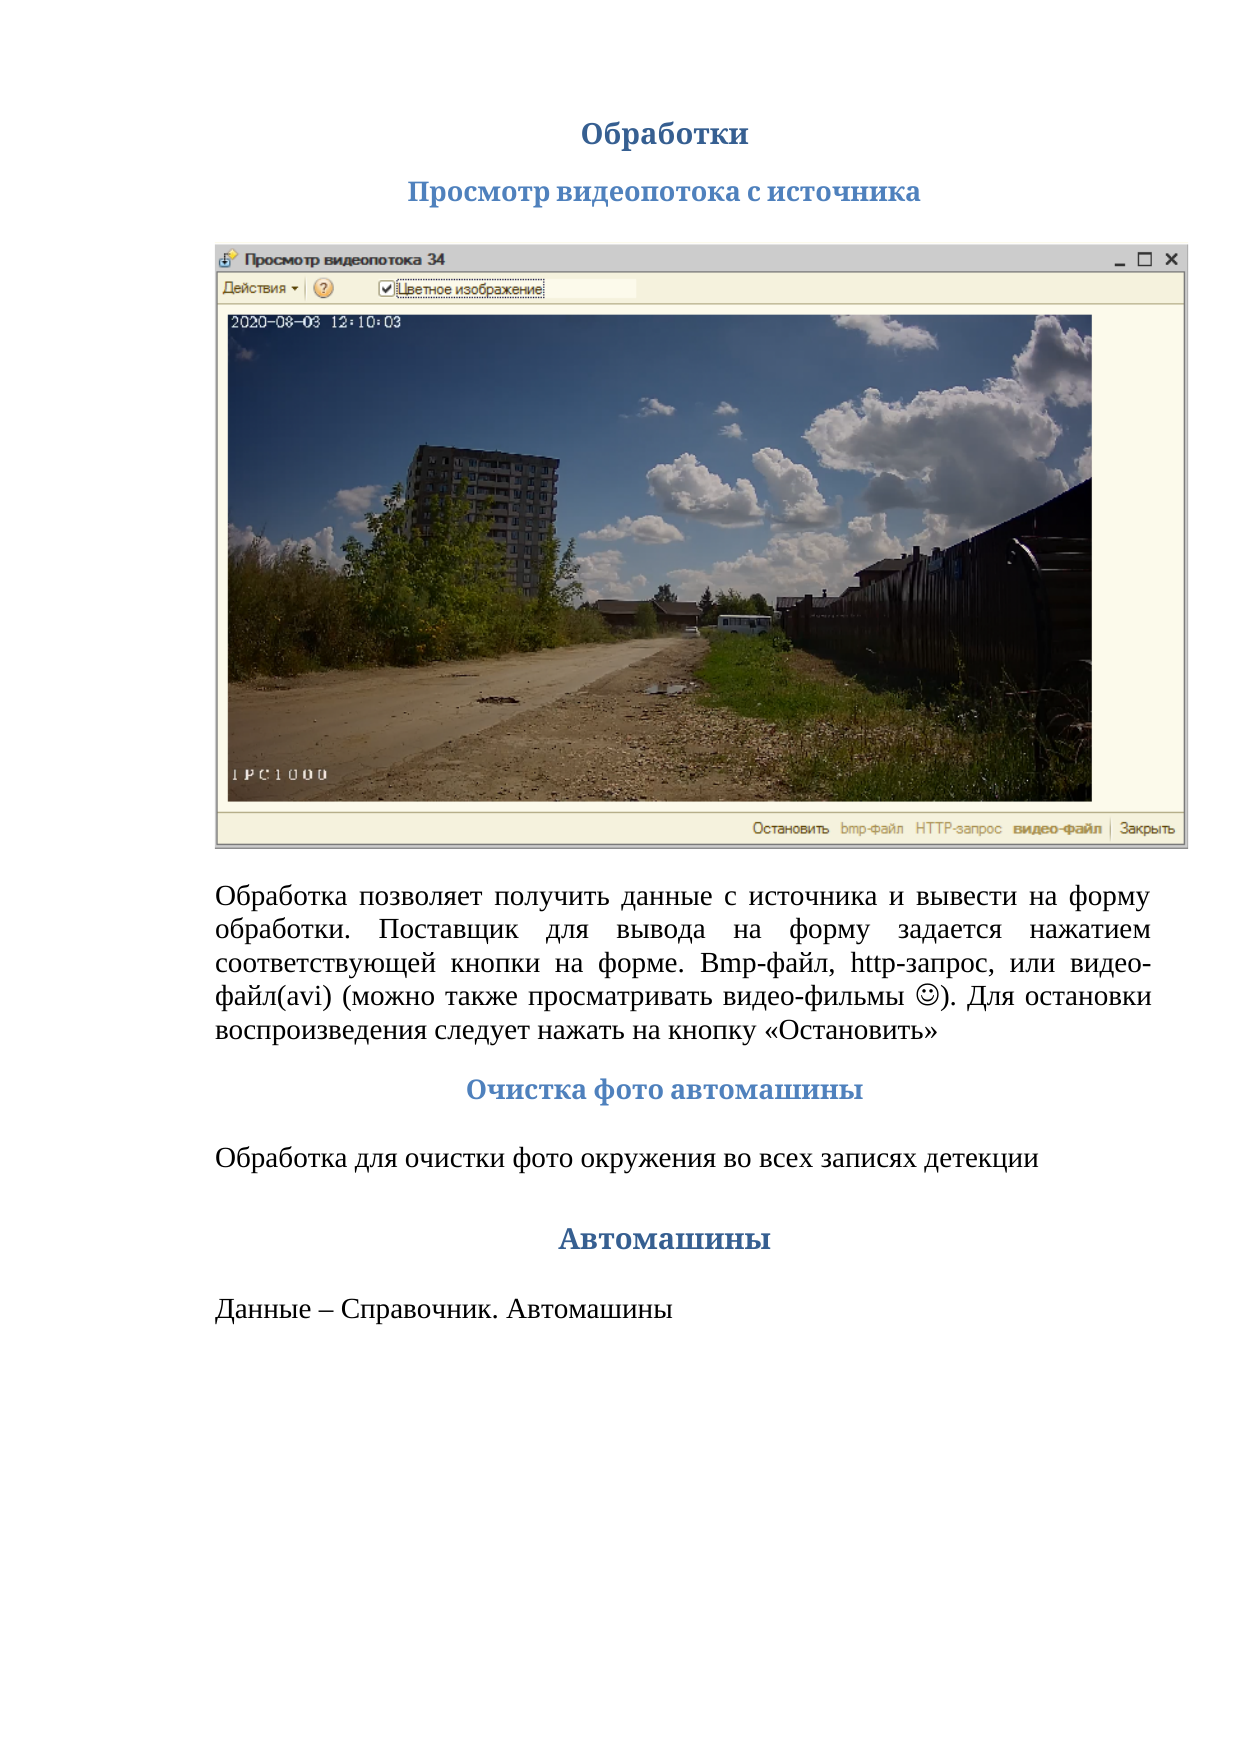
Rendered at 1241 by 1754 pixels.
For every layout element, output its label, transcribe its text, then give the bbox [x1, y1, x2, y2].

text Обработка для очистки фото окружения во всех записях детекции [215, 1140, 1152, 1173]
subtitle Автомашины [177, 1223, 1152, 1257]
picture [214, 242, 1189, 849]
text Обработка позволяет получить данные с источника и вывести на форму обработки. Поставщик для вывода на форму задается нажатием соответствующей кнопки на форме. Bmp-файл, http-запрос, или видео-файл(avi) (можно также просматривать видео-фильмы ). Для остановки воспроизведения следует нажать на кнопку «Остановить» [215, 878, 1152, 1046]
subtitle Очистка фото автомашины [177, 1075, 1152, 1106]
text Данные – Справочник. Автомашины [215, 1291, 1152, 1324]
subtitle Просмотр видеопотока с источника [177, 177, 1152, 209]
subtitle Обработки [177, 118, 1152, 152]
